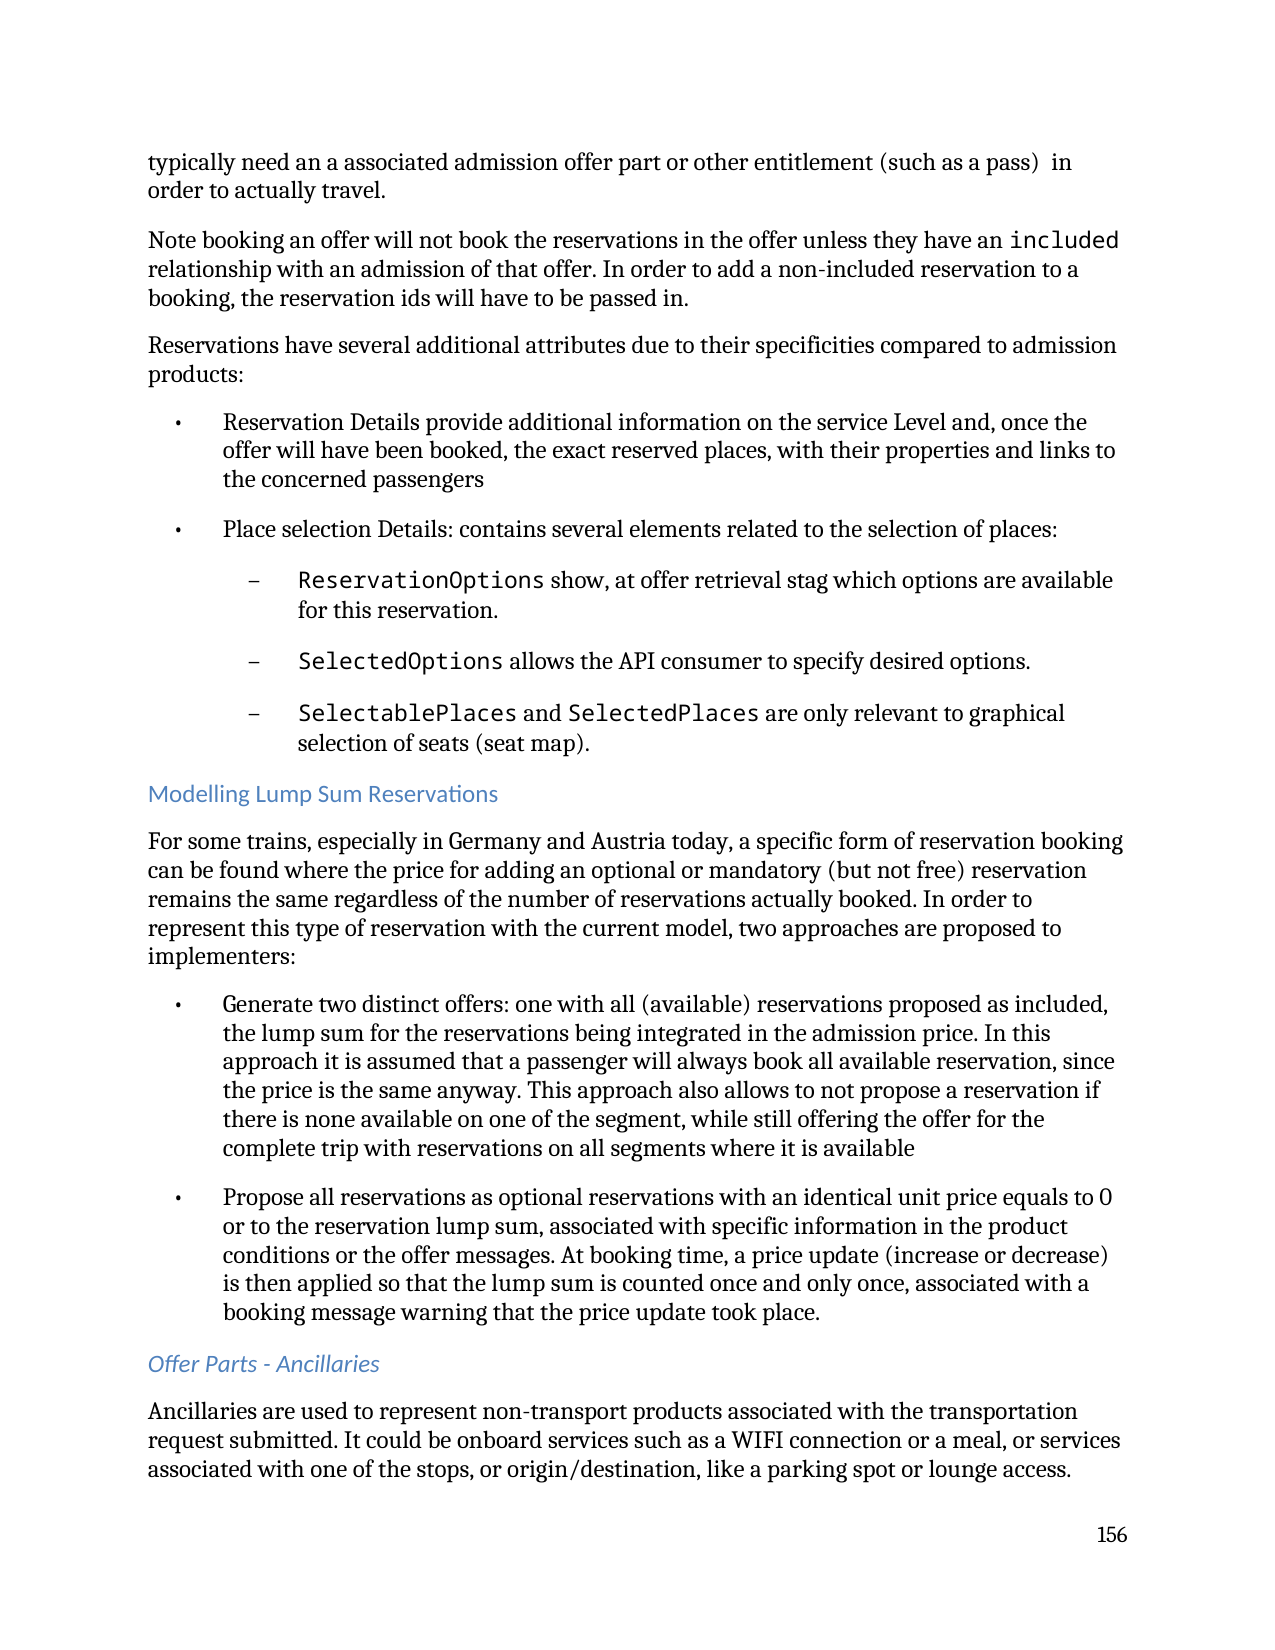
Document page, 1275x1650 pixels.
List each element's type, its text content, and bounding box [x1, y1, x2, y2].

text For some trains, especially in Germany and Austria today, a specific form of reservation booking can be found where the price for adding an optional or mandatory (but not free) reservation remains the same regardless of the number of reservations actually booked. In order to represent this type of reservation with the current model, two approaches are proposed to implementers: [148, 827, 1127, 971]
list SelectedOptions allows the API consumer to specify desired options. [248, 645, 1127, 676]
list Propose all reservations as optional reservations with an identical unit price equals to 0 or to the reservation lump sum, associated with specific information in the product conditions or the offer messages. At booking time, a price update (increase or decrease) is then applied so that the lump sum is counted once and only once, associated with a booking message warning that the price update took place. [173, 1183, 1127, 1327]
subtitle Modelling Lump Sum Reservations [148, 778, 1127, 808]
subtitle Offer Parts - Ancillaries [148, 1348, 1127, 1378]
list Place selection Details: contains several elements related to the selection of places: [173, 515, 1127, 543]
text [148, 148, 1127, 205]
text Ancillaries are used to represent non-transport products associated with the transportation request submitted. It could be onboard services such as a WIFI connection or a meal, or services associated with one of the stops, or origin/destination, like a parking spot or lounge access. [148, 1397, 1127, 1483]
list Reservation Details provide additional information on the service Level and, once the offer will have been booked, the exact reserved places, with their properties and links to the concerned passengers [173, 408, 1127, 494]
list SelectablePlaces and SelectedPlaces are only relevant to graphical selection of seats (seat map). [248, 697, 1127, 757]
text Note booking an offer will not book the reservations in the offer unless they have an included relationship with an admission of that offer. In order to add a non-included reservation to a booking, the reservation ids will have to be passed in. [148, 224, 1127, 313]
list ReservationOptions show, at offer retrieval stag which options are available for this reservation. [248, 564, 1127, 624]
list Generate two distinct offers: one with all (available) reservations proposed as included, the lump sum for the reservations being integrated in the admission price. In this approach it is assumed that a passenger will always book all available reservation, since the price is the same anyway. This approach also allows to not propose a reservation if there is none available on one of the segment, while still offering the offer for the complete trip with reservations on all segments where it is available [173, 990, 1127, 1162]
text Reservations have several additional attributes due to their specificities compared to admission products: [148, 331, 1127, 389]
